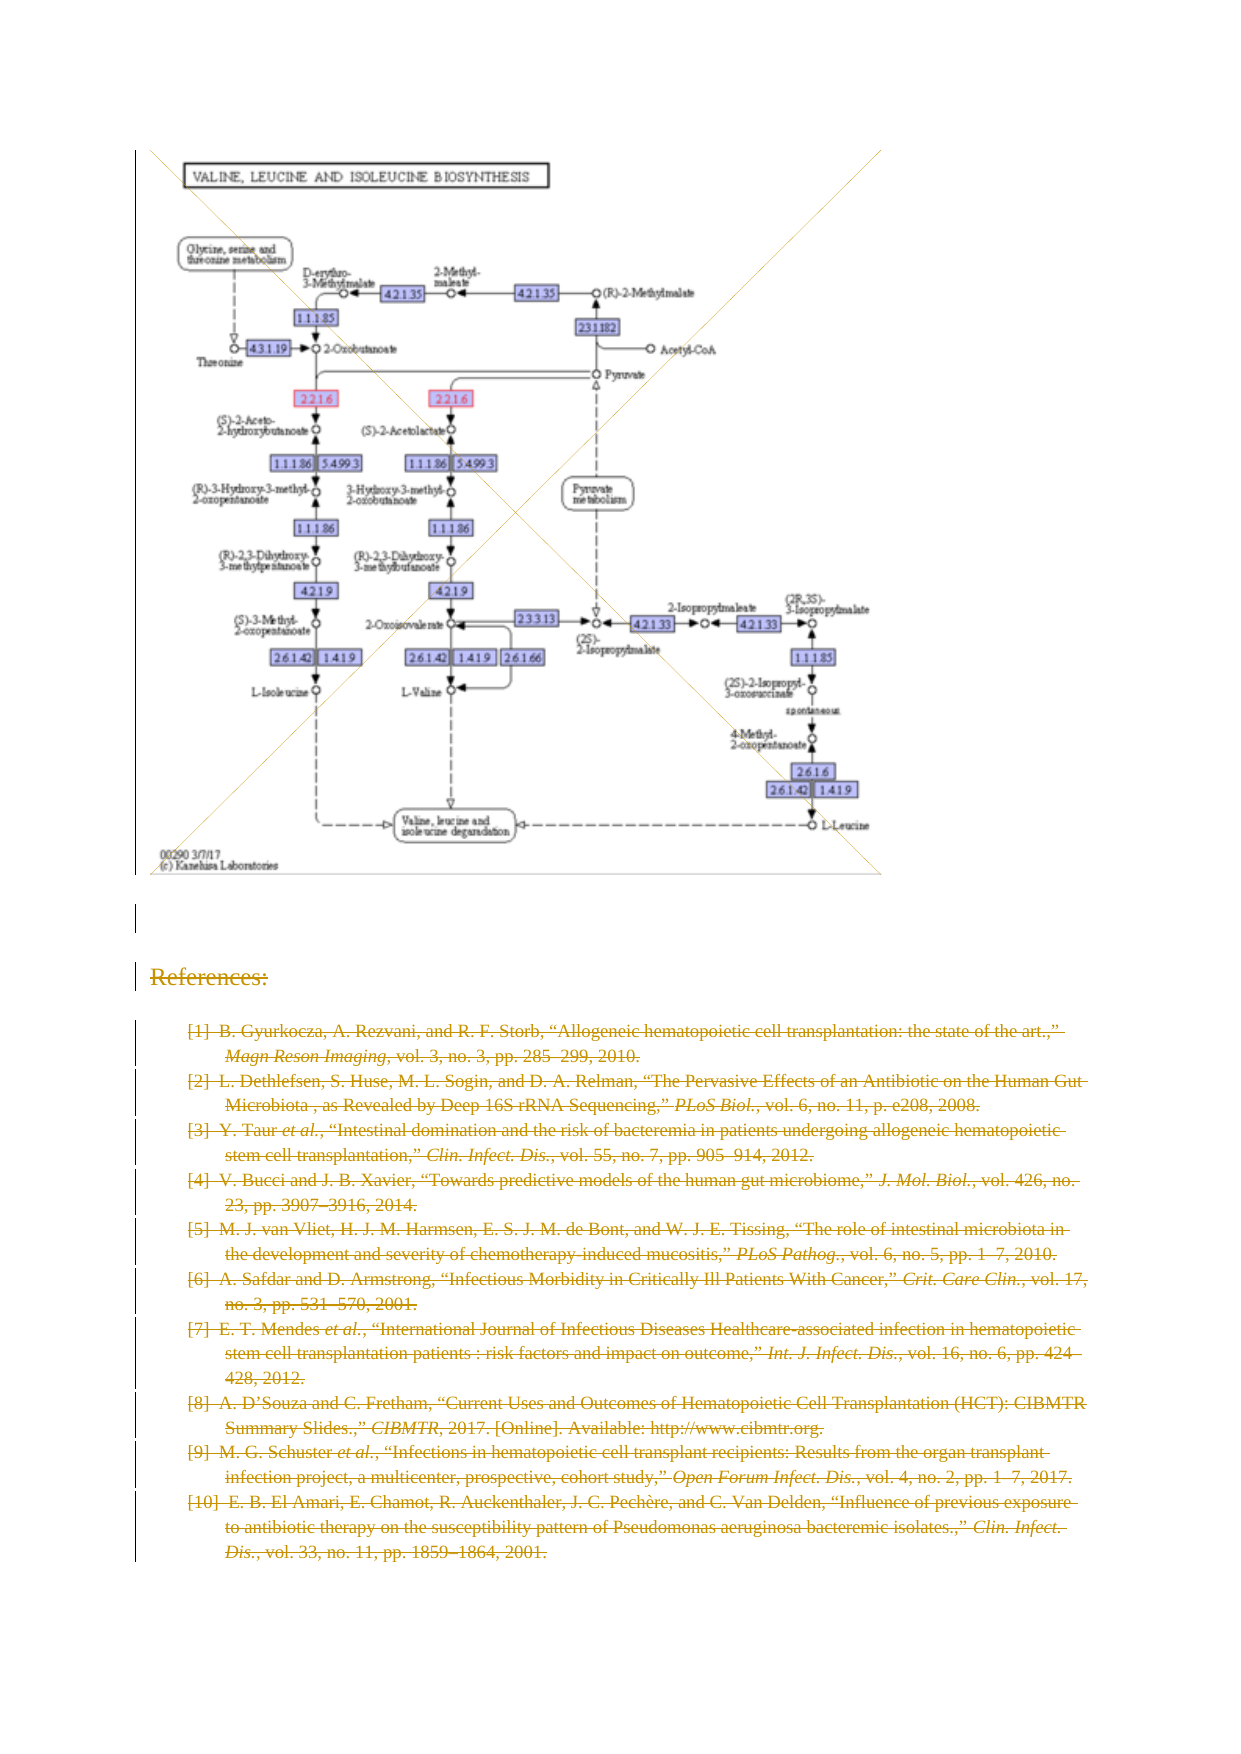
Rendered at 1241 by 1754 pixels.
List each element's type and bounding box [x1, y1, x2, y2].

picture [517, 151, 882, 874]
picture [152, 150, 879, 511]
picture [150, 152, 514, 873]
picture [152, 514, 880, 875]
